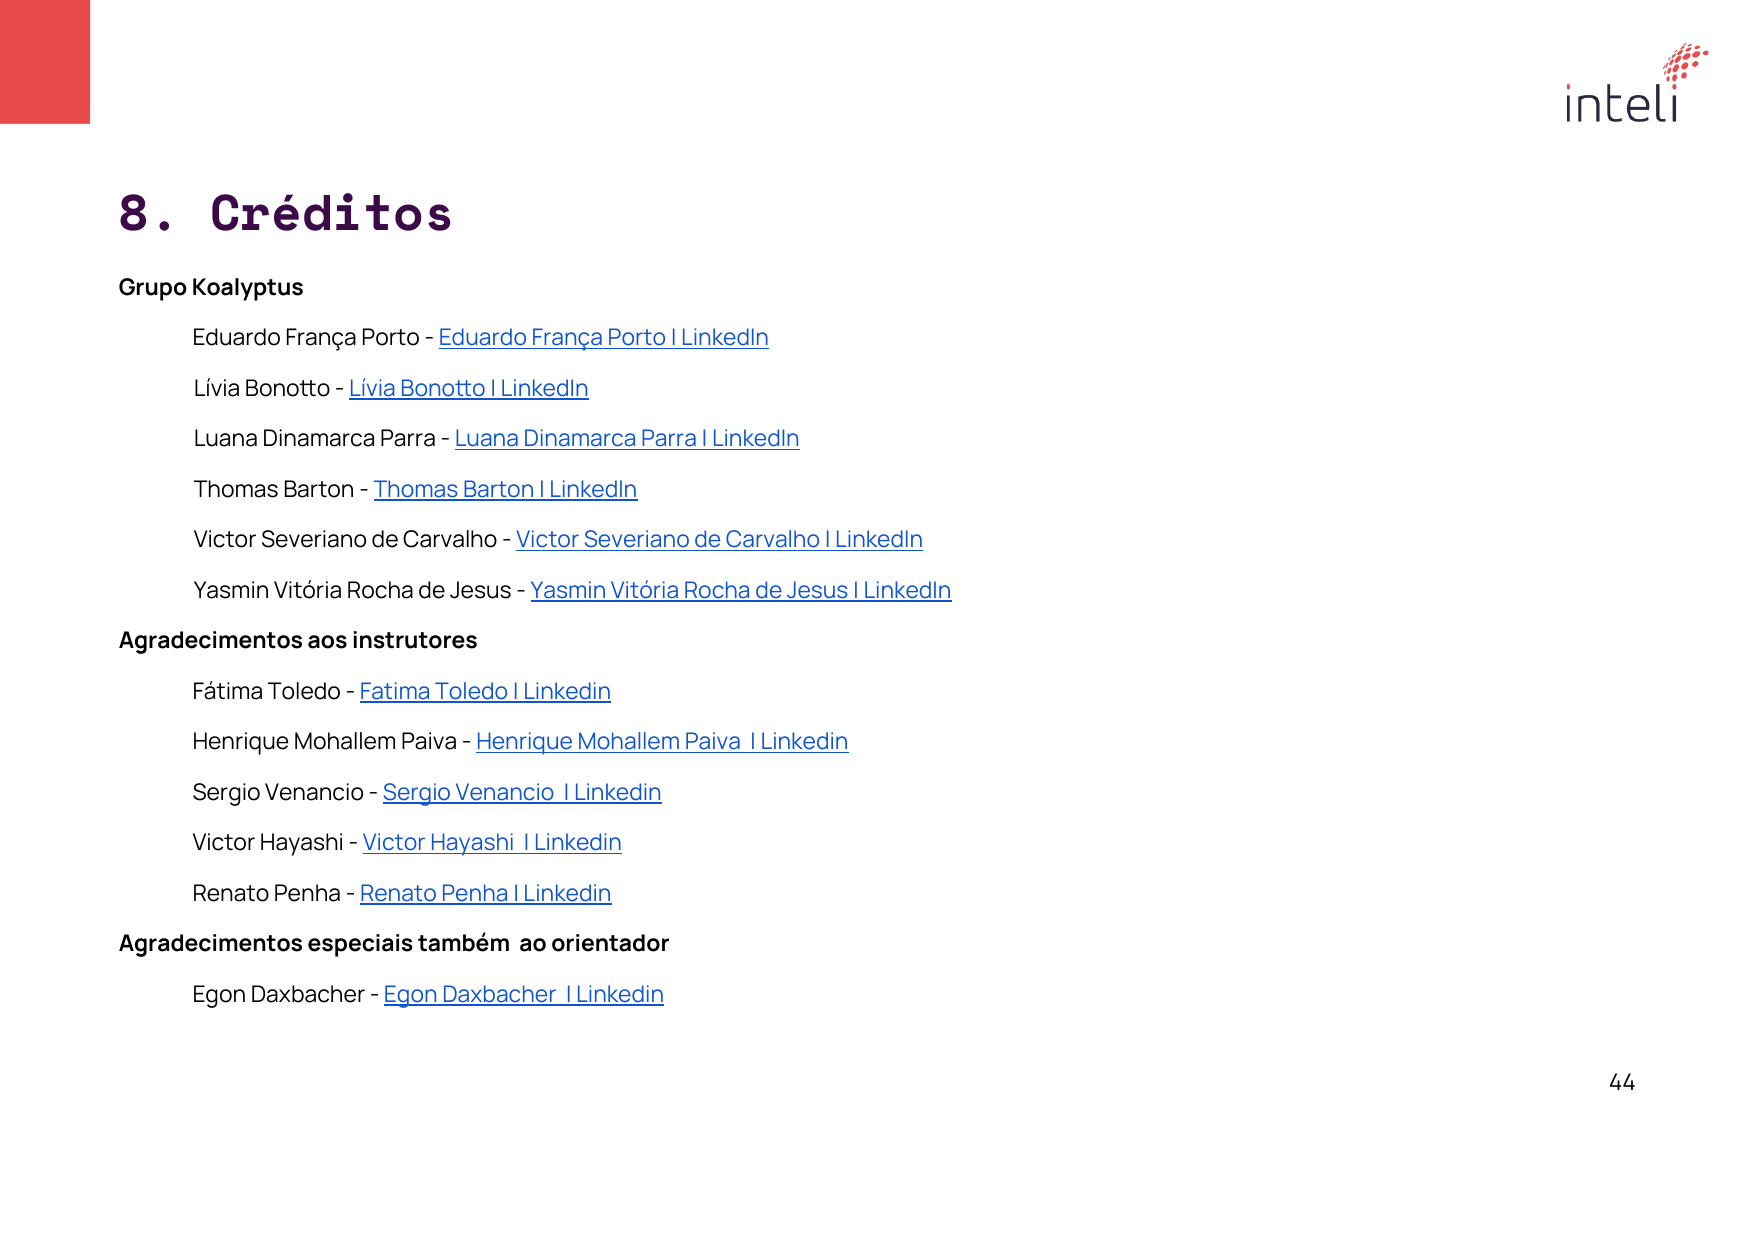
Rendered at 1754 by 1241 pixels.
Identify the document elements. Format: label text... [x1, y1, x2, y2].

text Henrique Mohallem Paiva - Henrique Mohallem Paiva | Linkedin [118, 725, 1636, 757]
subtitle 8. Créditos [118, 174, 839, 248]
picture [1566, 43, 1709, 122]
text Agradecimentos especiais também ao orientador [118, 927, 1636, 959]
text Lívia Bonotto - Lívia Bonotto | LinkedIn [193, 372, 1636, 403]
text Grupo Koalyptus [118, 271, 1636, 302]
text Sergio Venancio - Sergio Venancio | Linkedin [118, 776, 1636, 807]
text Egon Daxbacher - Egon Daxbacher | Linkedin [118, 978, 1636, 1009]
picture [0, 0, 91, 124]
text Thomas Barton - Thomas Barton | LinkedIn [193, 473, 1673, 504]
text Victor Severiano de Carvalho - Victor Severiano de Carvalho | LinkedIn [193, 523, 1636, 554]
text Renato Penha - Renato Penha | Linkedin [118, 877, 1636, 908]
text Agradecimentos aos instrutores [118, 624, 1636, 656]
text Fátima Toledo - Fatima Toledo | Linkedin [118, 675, 1636, 706]
text Luana Dinamarca Parra - Luana Dinamarca Parra | LinkedIn [193, 422, 1636, 453]
text Eduardo França Porto - Eduardo França Porto | LinkedIn [118, 321, 1636, 352]
text Victor Hayashi - Victor Hayashi | Linkedin [118, 826, 1636, 858]
text Yasmin Vitória Rocha de Jesus - Yasmin Vitória Rocha de Jesus | LinkedIn [193, 574, 1636, 605]
